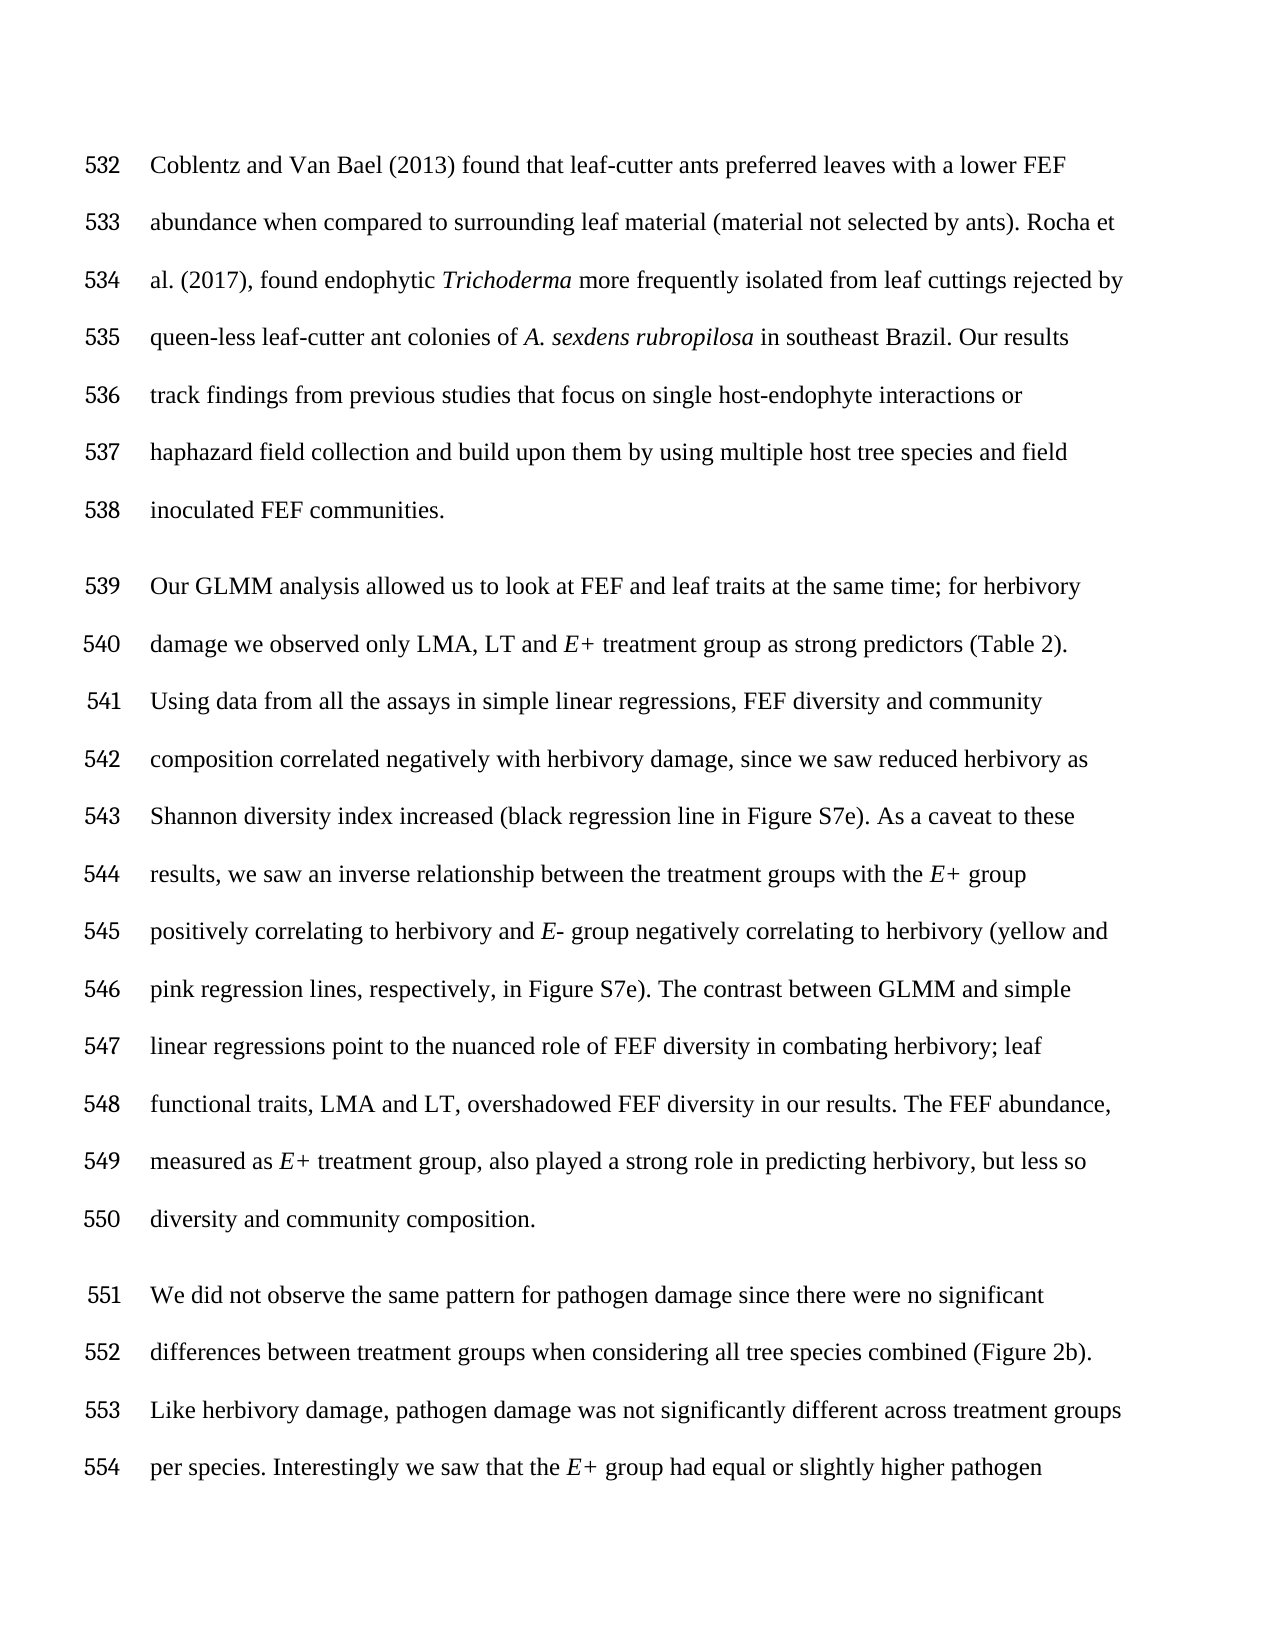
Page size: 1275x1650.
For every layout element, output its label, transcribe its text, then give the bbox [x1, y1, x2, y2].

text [150, 150, 1125, 524]
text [150, 1280, 1125, 1481]
text Our GLMM analysis allowed us to look at FEF and leaf traits at the same time; for herbivory damage we observed only LMA, LT and E+ treatment group as strong predictors (Table 2). Using data from all the assays in simple linear regressions, FEF diversity and community composition correlated negatively with herbivory damage, since we saw reduced herbivory as Shannon diversity index increased (black regression line in Figure S7e). As a caveat to these results, we saw an inverse relationship between the treatment groups with the E+ group positively correlating to herbivory and E- group negatively correlating to herbivory (yellow and pink regression lines, respectively, in Figure S7e). The contrast between GLMM and simple linear regressions point to the nuanced role of FEF diversity in combating herbivory; leaf functional traits, LMA and LT, overshadowed FEF diversity in our results. The FEF abundance, measured as E+ treatment group, also played a strong role in predicting herbivory, but less so diversity and community composition. [150, 571, 1125, 1232]
